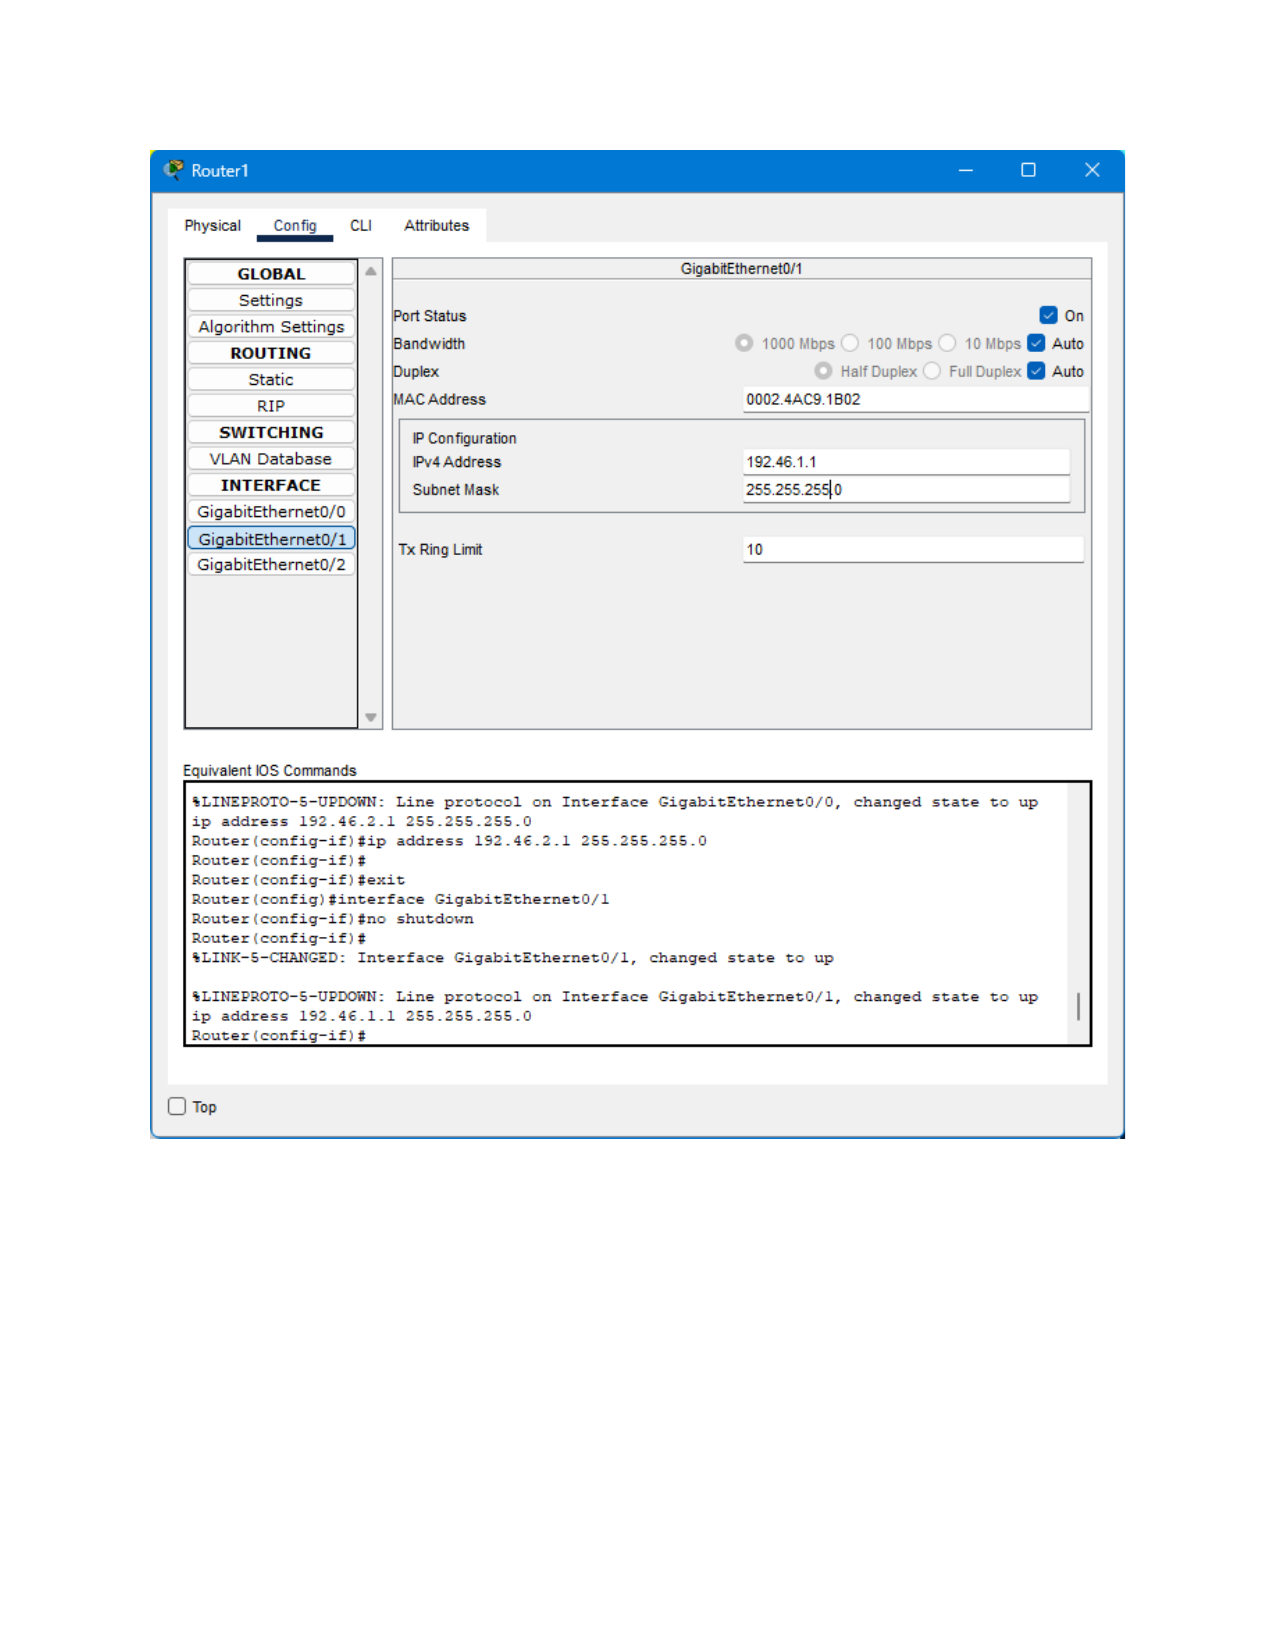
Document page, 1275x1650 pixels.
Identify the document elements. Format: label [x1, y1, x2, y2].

picture [150, 150, 1125, 1139]
